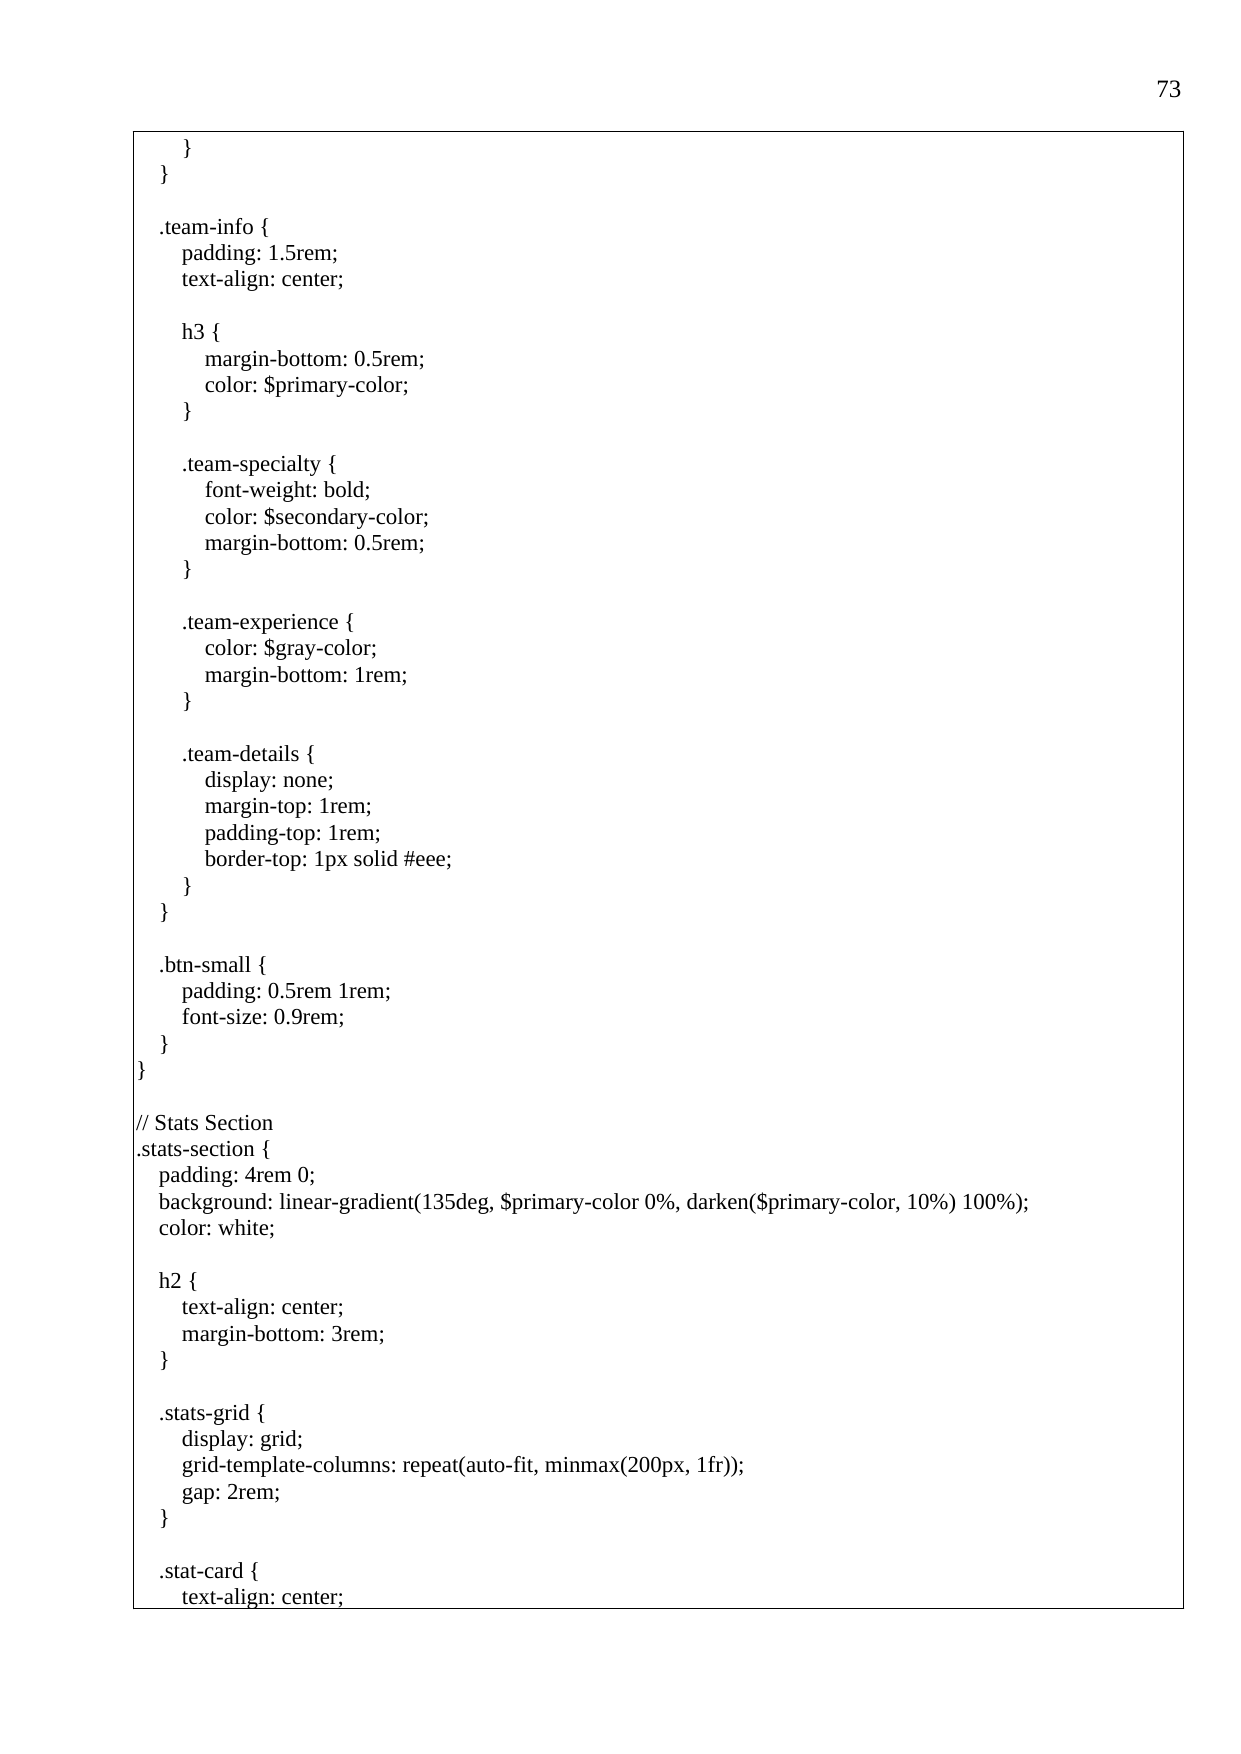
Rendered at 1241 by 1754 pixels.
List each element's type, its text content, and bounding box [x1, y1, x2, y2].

text } [134, 132, 1183, 160]
text display: none; [136, 766, 1181, 793]
text .team-experience { [136, 608, 1181, 634]
text } [136, 872, 1181, 898]
text .team-info { [136, 213, 1181, 239]
text grid-template-columns: repeat(auto-fit, minmax(200px, 1fr)); [136, 1451, 1181, 1478]
text color: $primary-color; [136, 371, 1181, 397]
text text-align: center; [136, 1293, 1181, 1320]
text margin-top: 1rem; [136, 793, 1181, 819]
text margin-bottom: 1rem; [136, 661, 1181, 687]
text } [136, 1056, 1181, 1082]
text } [136, 1030, 1181, 1056]
text padding-top: 1rem; [136, 819, 1181, 845]
text color: $secondary-color; [136, 503, 1181, 529]
text font-weight: bold; [136, 476, 1181, 503]
text .btn-small { [136, 951, 1181, 977]
text margin-bottom: 0.5rem; [136, 529, 1181, 555]
text padding: 4rem 0; [136, 1162, 1181, 1188]
text .stats-grid { [136, 1399, 1181, 1425]
text display: grid; [136, 1425, 1181, 1451]
text .team-specialty { [136, 450, 1181, 476]
text padding: 0.5rem 1rem; [136, 977, 1181, 1003]
text padding: 1.5rem; [136, 239, 1181, 266]
text h2 { [136, 1267, 1181, 1293]
text h3 { [136, 318, 1181, 344]
text color: white; [136, 1214, 1181, 1241]
text border-top: 1px solid #eee; [136, 845, 1181, 872]
text gap: 2rem; [136, 1478, 1181, 1504]
text } [136, 555, 1181, 582]
text // Stats Section [136, 1109, 1181, 1135]
text color: $gray-color; [136, 634, 1181, 661]
text font-size: 0.9rem; [136, 1003, 1181, 1030]
text .team-details { [136, 740, 1181, 766]
text margin-bottom: 0.5rem; [136, 344, 1181, 371]
text } [136, 1346, 1181, 1372]
text margin-bottom: 3rem; [136, 1320, 1181, 1346]
text background: linear-gradient(135deg, $primary-color 0%, darken($primary-color, 10%) 100%); [136, 1188, 1181, 1214]
text } [136, 397, 1181, 424]
text text-align: center; [136, 266, 1181, 292]
text } [136, 898, 1181, 924]
text text-align: center; [136, 1583, 1181, 1608]
text .stats-section { [136, 1135, 1181, 1162]
text } [136, 1504, 1181, 1531]
text } [136, 687, 1181, 713]
text .stat-card { [136, 1557, 1181, 1583]
text } [136, 160, 1181, 186]
